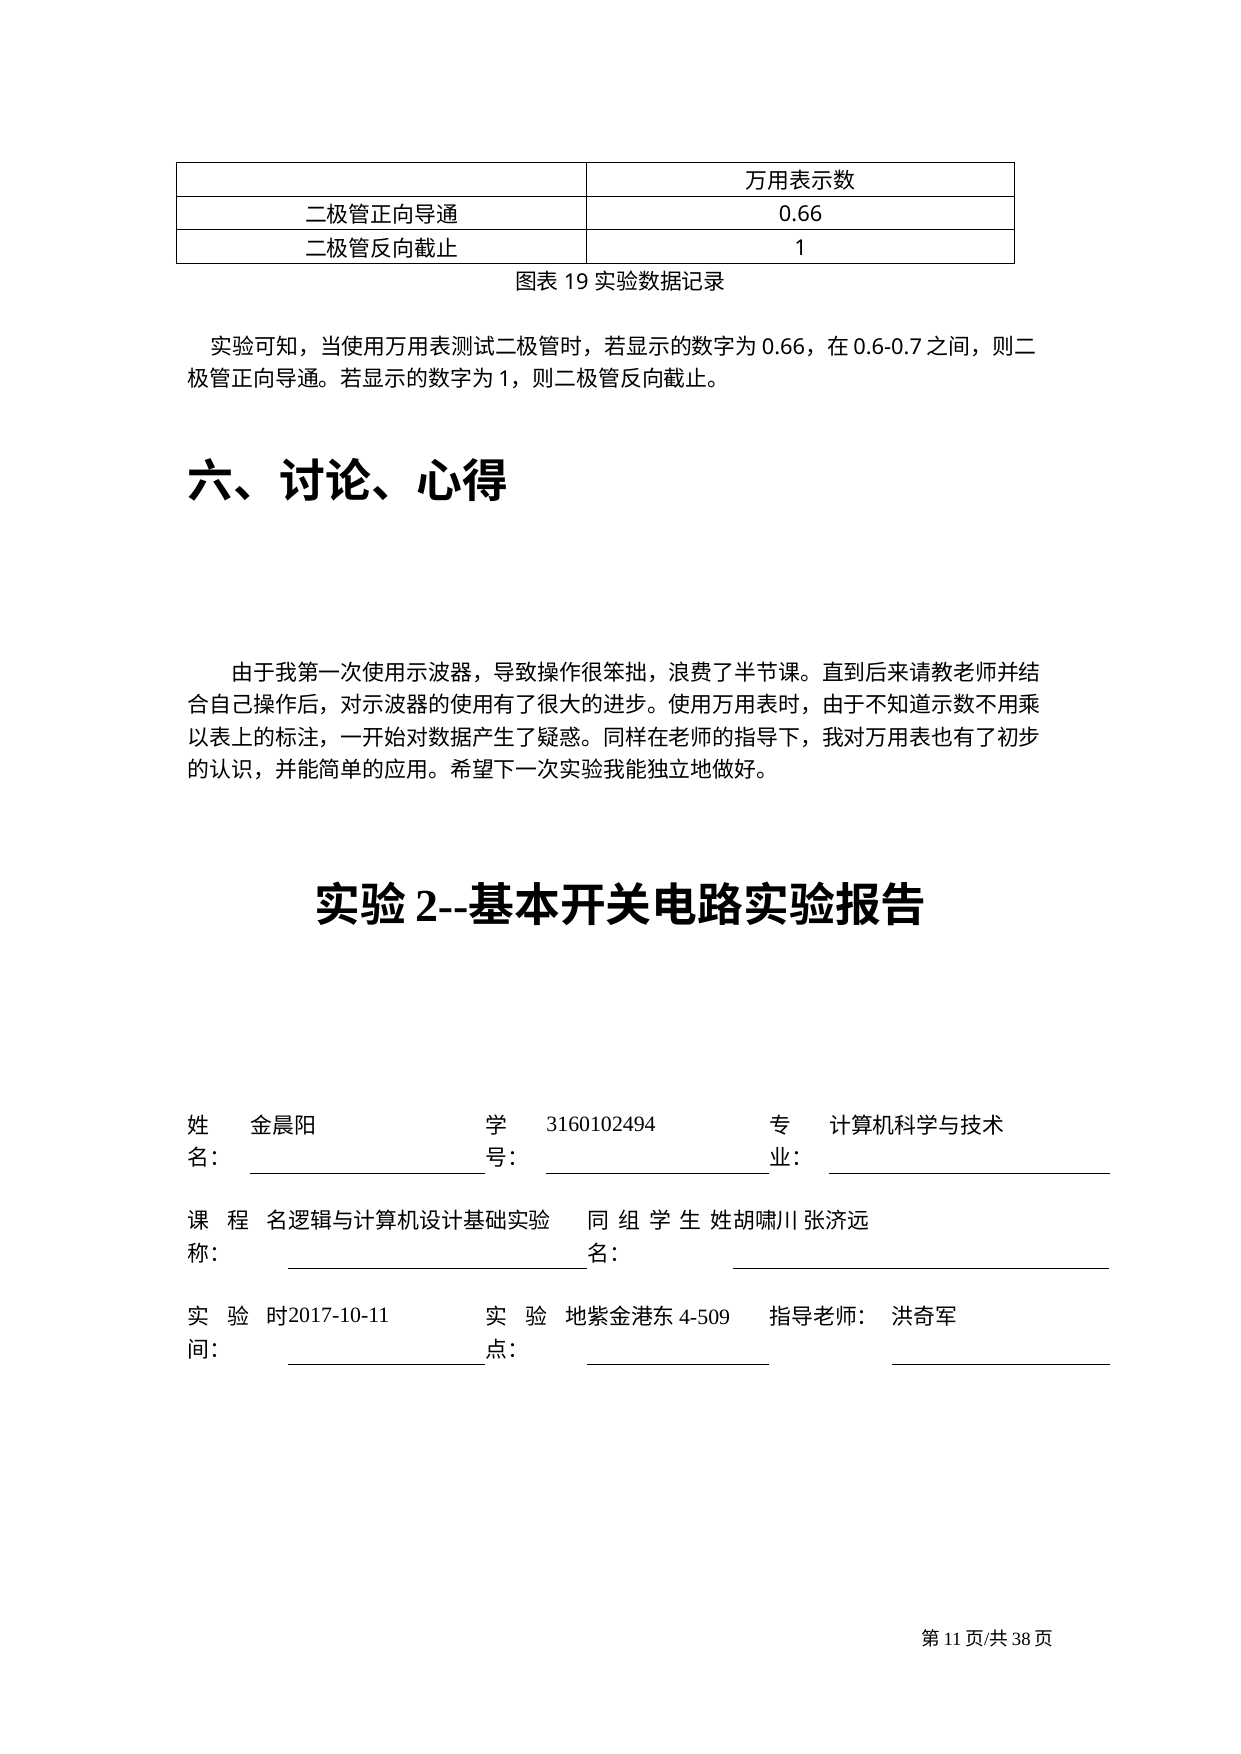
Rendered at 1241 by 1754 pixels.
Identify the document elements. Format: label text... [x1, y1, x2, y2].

table_header 姓名： [188, 1078, 250, 1172]
table_header 金晨阳 [250, 1078, 485, 1172]
table_cell 2017-10-11 [288, 1269, 485, 1364]
text 图表 19 实验数据记录 [187, 264, 1053, 296]
subtitle 六、讨论、心得 [187, 429, 1053, 527]
table_cell 胡啸川 张济远 [733, 1173, 1109, 1268]
table_cell 1 [587, 230, 1014, 263]
table_cell 紫金港东4-509 [587, 1268, 769, 1364]
text 实验可知，当使用万用表测试二极管时，若显示的数字为0.66，在0.6-0.7之间，则二极管正向导通。若显示的数字为1，则二极管反向截止。 [187, 329, 1053, 394]
table_header 计算机科学与技术 [829, 1078, 1110, 1172]
table_header [177, 163, 586, 196]
table_cell 逻辑与计算机设计基础实验 [288, 1173, 587, 1268]
table_cell 实验地点： [485, 1269, 587, 1364]
table_header 万用表示数 [587, 163, 1014, 196]
table_cell 指导老师： [769, 1269, 892, 1364]
table_header 专业： [769, 1078, 829, 1172]
text 由于我第一次使用示波器，导致操作很笨拙，浪费了半节课。直到后来请教老师并结合自己操作后，对示波器的使用有了很大的进步。使用万用表时，由于不知道示数不用乘以表上的标注，一开始对数据产生了疑惑。同样在老师的指导下，我对万用表也有了初步的认识，并能简单的应用。希望下一次实验我能独立地做好。 [187, 654, 1053, 784]
table_header 3160102494 [546, 1078, 769, 1172]
table_cell 实验时间： [188, 1268, 288, 1364]
table_cell 0.66 [587, 197, 1014, 229]
table_cell 二极管反向截止 [177, 230, 586, 263]
subtitle 实验2--基本开关电路实验报告 [187, 852, 1053, 950]
table_cell 课程名称： [188, 1173, 288, 1268]
table_cell 二极管正向导通 [177, 197, 586, 229]
table_cell 洪奇军 [892, 1268, 1110, 1364]
table_header 学号： [485, 1078, 546, 1172]
table_cell 同组学生姓名： [587, 1174, 733, 1268]
